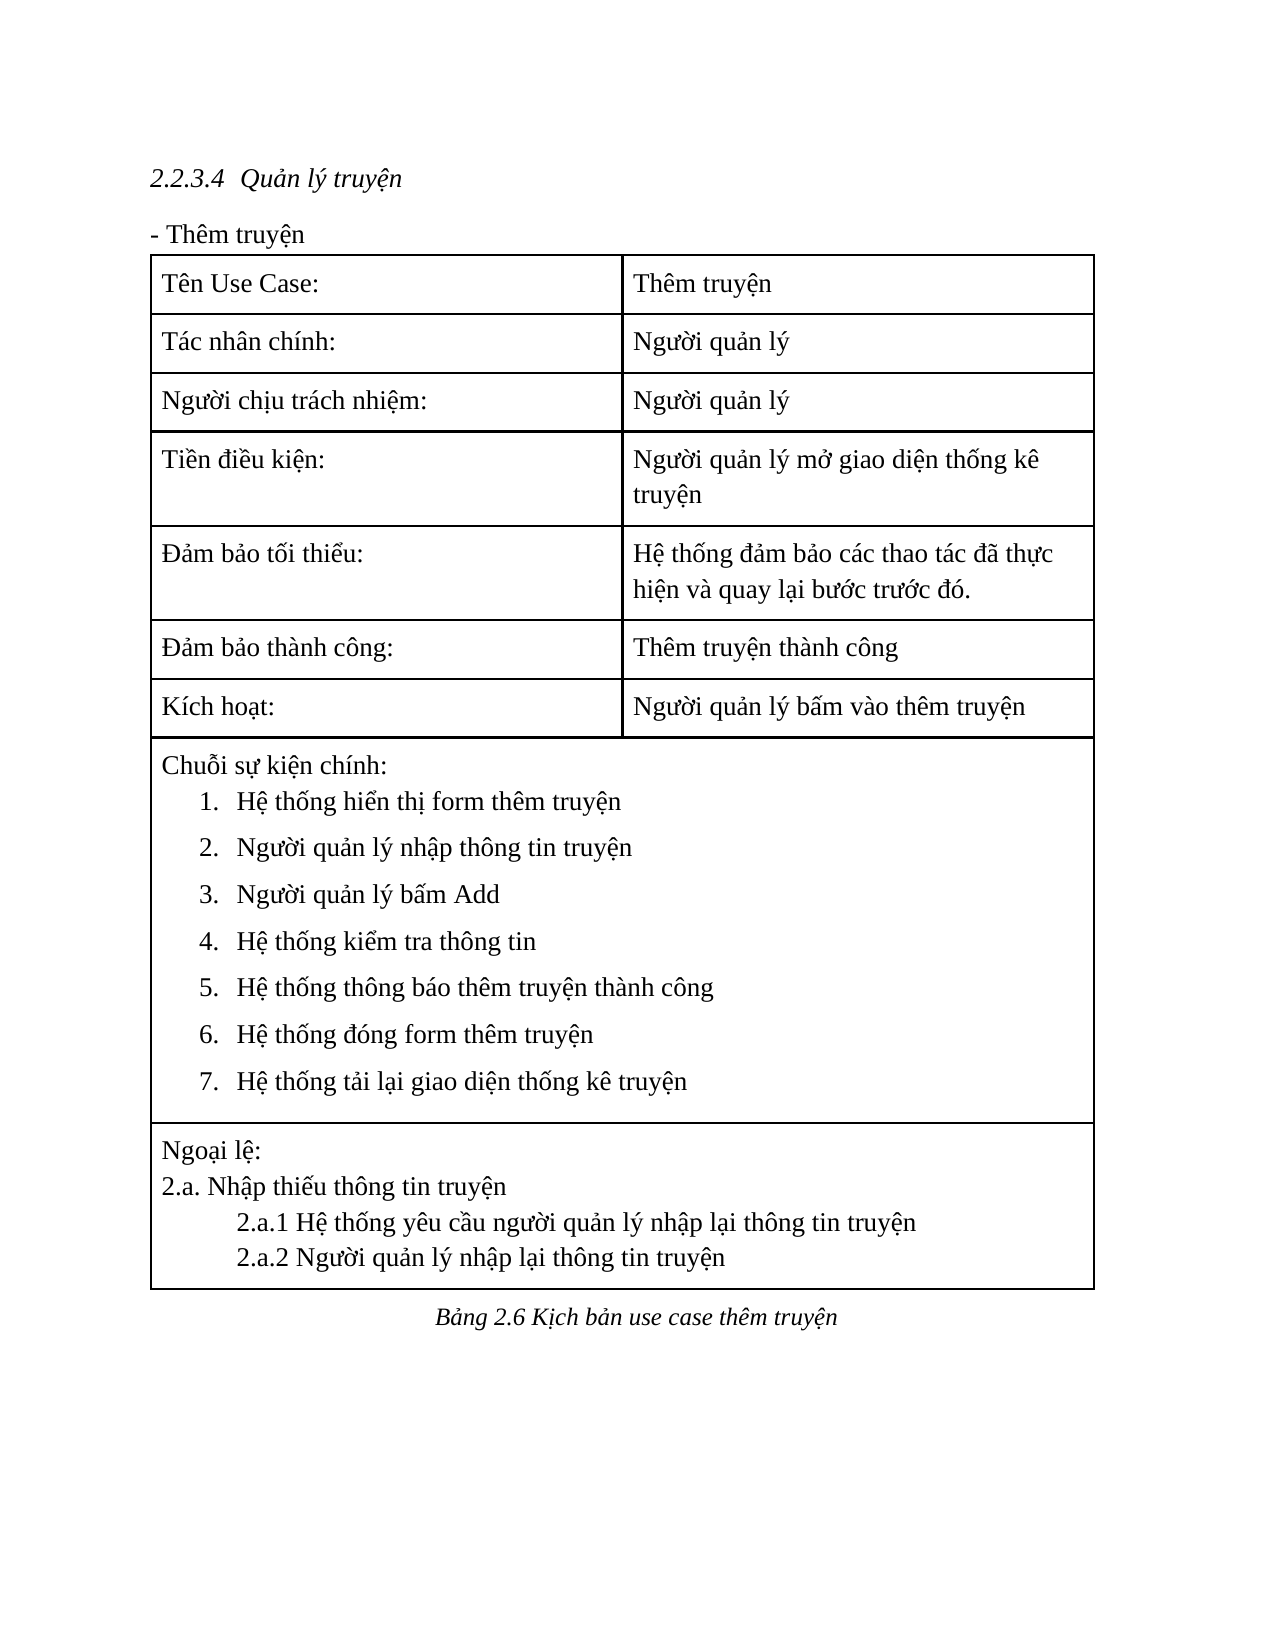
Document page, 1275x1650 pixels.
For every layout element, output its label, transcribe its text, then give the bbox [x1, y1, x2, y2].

table_cell Người quản lý mở giao diện thống kê truyện [624, 433, 1093, 525]
table_cell Chuỗi sự kiện chính: Hệ thống hiển thị form thêm truyện Người quản lý nhập thông tin truyện Người quản lý bấm Add Hệ thống kiểm tra thông tin Hệ thống thông báo thêm truyện thành công Hệ thống đóng form thêm truyện Hệ thống tải lại giao diện thống kê truyện [152, 739, 1093, 1122]
text - Thêm truyện [150, 219, 1125, 250]
table_cell Tiền điều kiện: [152, 433, 621, 525]
table_cell Người quản lý bấm vào thêm truyện [624, 680, 1093, 736]
table_header Thêm truyện [624, 256, 1093, 313]
table_cell Thêm truyện thành công [624, 621, 1093, 678]
table_cell Người quản lý [624, 374, 1093, 430]
table_cell Đảm bảo thành công: [152, 621, 621, 678]
table_cell Đảm bảo tối thiểu: [152, 527, 621, 619]
text Bảng 2.6 Kịch bản use case thêm truyện [150, 1302, 1125, 1331]
table_cell Kích hoạt: [152, 680, 621, 736]
table_cell Tác nhân chính: [152, 315, 621, 372]
subtitle Quản lý truyện [150, 162, 1125, 194]
table_cell Hệ thống đảm bảo các thao tác đã thực hiện và quay lại bước trước đó. [624, 527, 1093, 619]
table_cell Người chịu trách nhiệm: [152, 374, 621, 430]
table_cell Người quản lý [624, 315, 1093, 372]
table_cell Ngoại lệ: 2.a. Nhập thiếu thông tin truyện 2.a.1 Hệ thống yêu cầu người quản lý nhập lại thông tin truyện 2.a.2 Người quản lý nhập lại thông tin truyện [152, 1124, 1093, 1287]
table_header Tên Use Case: [152, 256, 621, 313]
